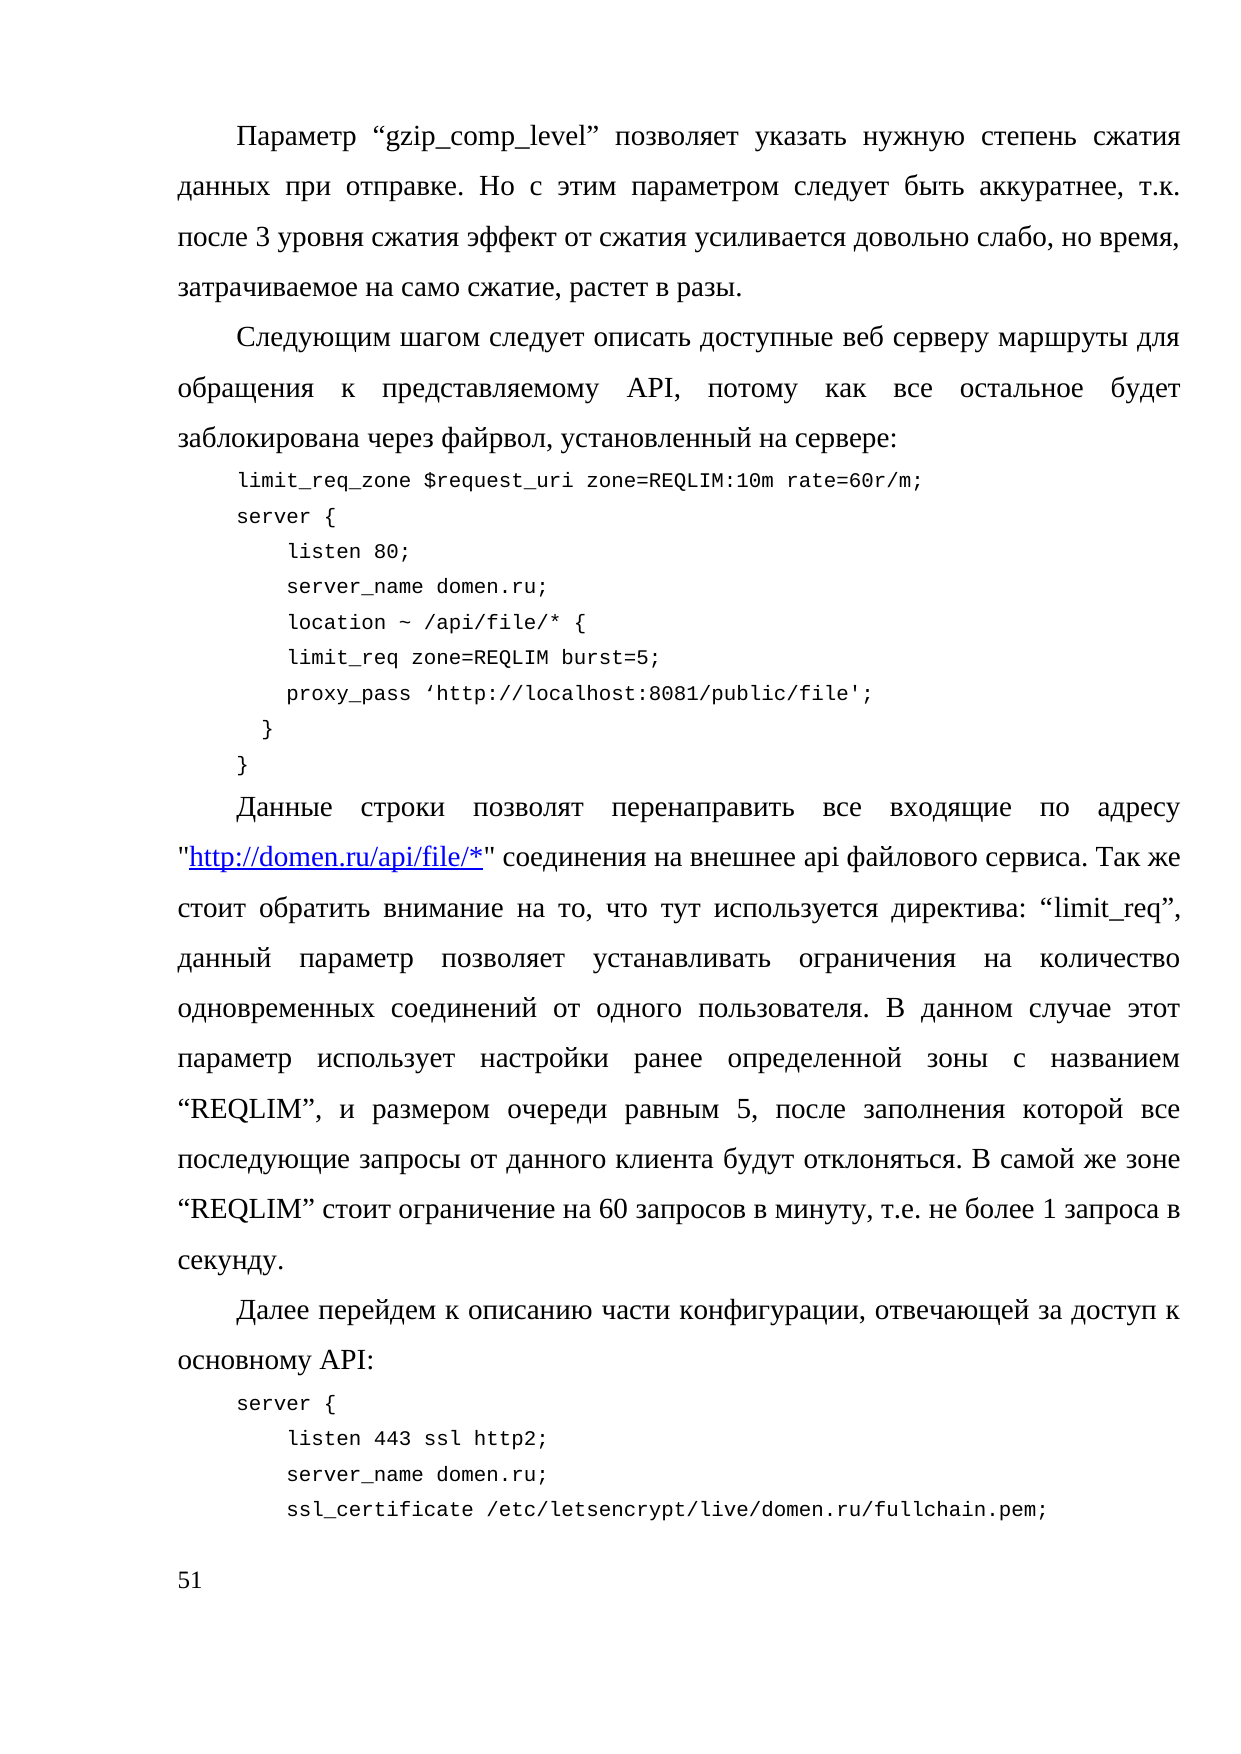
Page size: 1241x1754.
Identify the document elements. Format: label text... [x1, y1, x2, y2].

text limit_req zone=REQLIM burst=5; [177, 647, 1181, 671]
text server { [177, 1393, 1181, 1416]
text Параметр “gzip_comp_level” позволяет указать нужную степень сжатия данных при отправке. Но с этим параметром следует быть аккуратнее, т.к. после 3 уровня сжатия эффект от сжатия усиливается довольно слабо, но время, затрачиваемое на само сжатие, растет в разы. [177, 118, 1181, 303]
text limit_req_zone $request_uri zone=REQLIM:10m rate=60r/m; server { [236, 470, 1181, 529]
text } [177, 754, 1181, 777]
text server_name domen.ru; [177, 1464, 1181, 1487]
text Следующим шагом следует описать доступные веб серверу маршруты для обращения к представляемому API, потому как все остальное будет заблокирована через файрвол, установленный на сервере: [177, 319, 1181, 453]
text location ~ /api/file/* { [177, 612, 1181, 636]
text server_name domen.ru; [177, 577, 1181, 600]
text listen 443 ssl http2; [177, 1428, 1181, 1452]
text Данные строки позволят перенаправить все входящие по адресу "http://domen.ru/api/file/*" соединения на внешнее api файлового сервиса. Так же стоит обратить внимание на то, что тут используется директива: “limit_req”, данный параметр позволяет устанавливать ограничения на количество одновременных соединений от одного пользователя. В данном случае этот параметр использует настройки ранее определенной зоны с названием “REQLIM”, и размером очереди равным 5, после заполнения которой все последующие запросы от данного клиента будут отклоняться. В самой же зоне “REQLIM” стоит ограничение на 60 запросов в минуту, т.е. не более 1 запроса в секунду. [177, 789, 1181, 1275]
text ssl_certificate /etc/letsencrypt/live/domen.ru/fullchain.pem; [177, 1499, 1181, 1523]
text } [177, 718, 1181, 742]
text proxy_pass ‘http://localhost:8081/public/file'; [177, 683, 1181, 706]
text Далее перейдем к описанию части конфигурации, отвечающей за доступ к основному API: [177, 1292, 1181, 1376]
text listen 80; [177, 541, 1181, 565]
